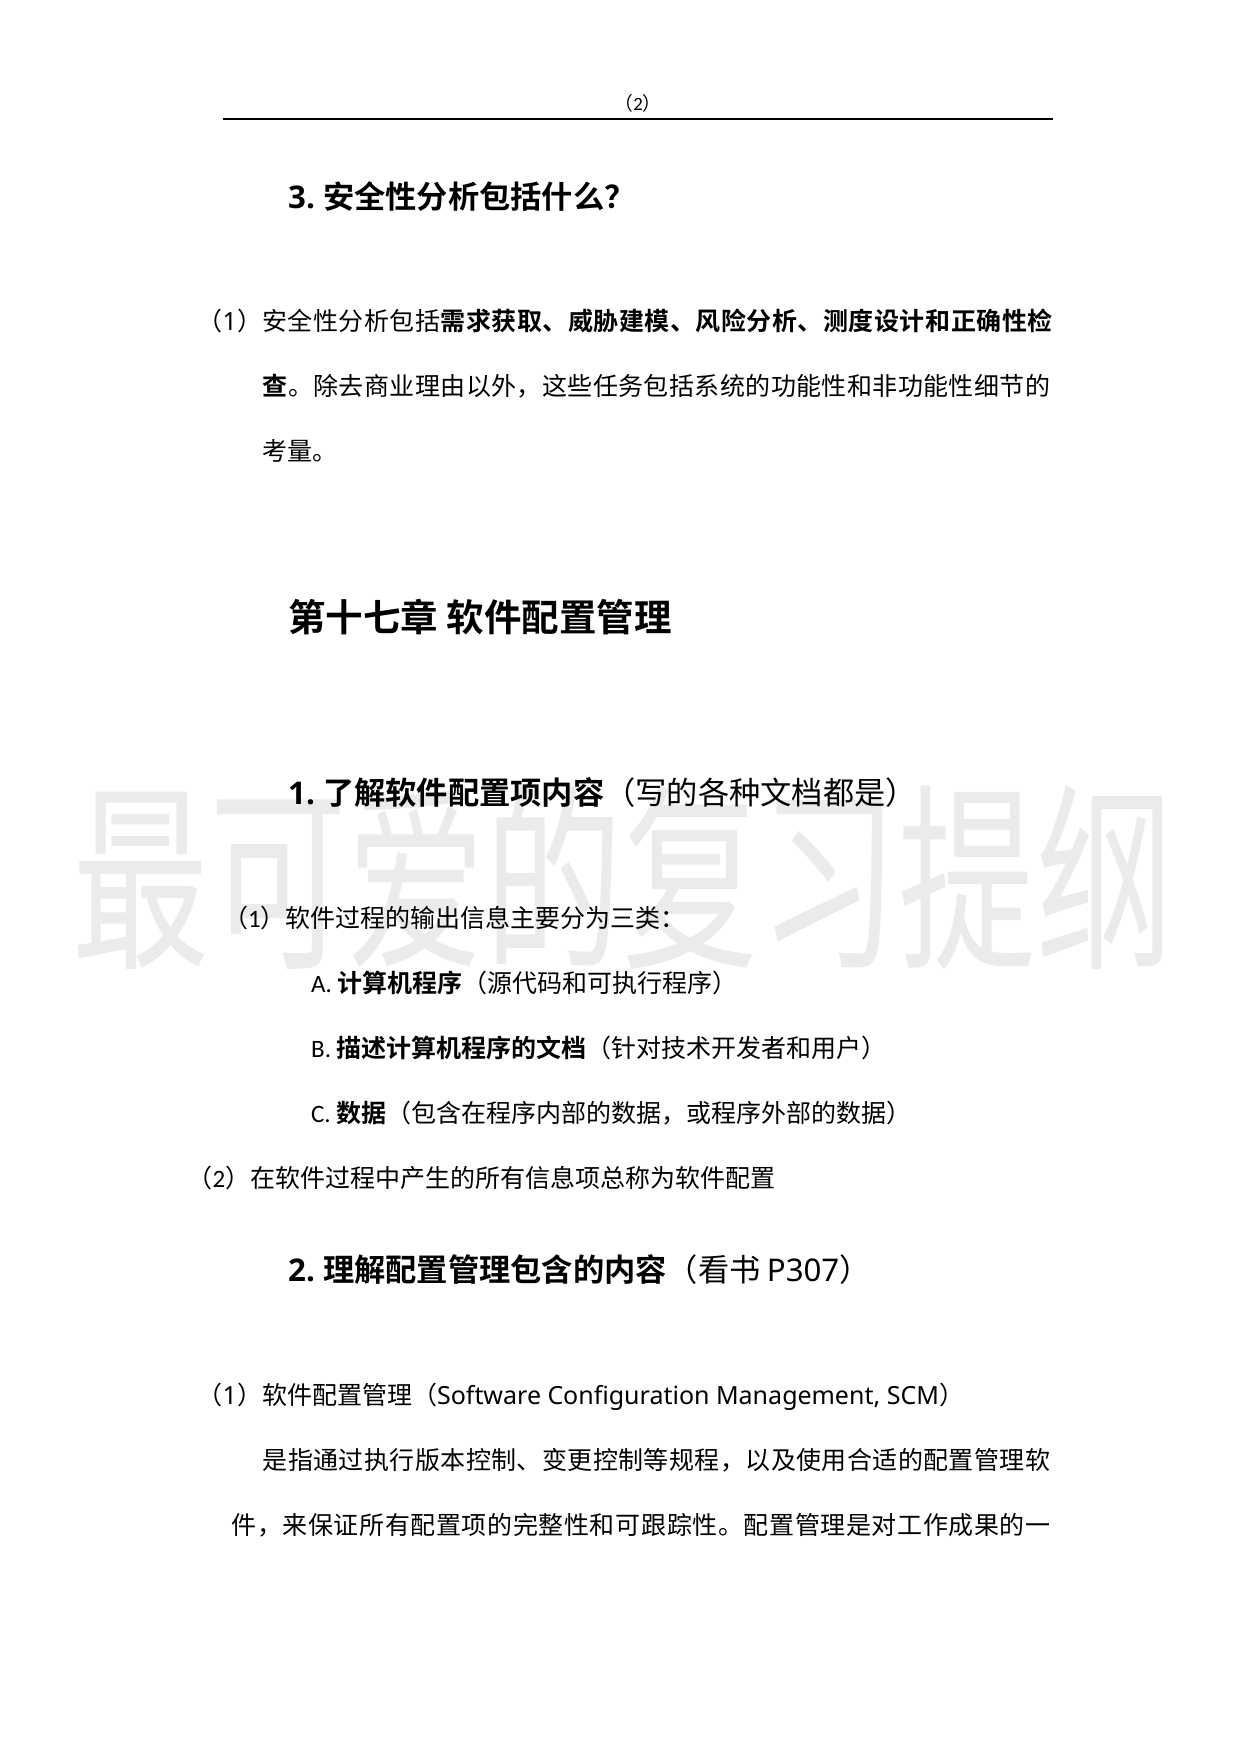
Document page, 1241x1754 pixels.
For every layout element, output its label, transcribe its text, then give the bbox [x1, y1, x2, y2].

list 计算机程序（源代码和可执行程序） [288, 949, 1053, 1014]
list 数据（包含在程序内部的数据，或程序外部的数据） [288, 1079, 1053, 1144]
subtitle 了解软件配置项内容（写的各种文档都是） [288, 758, 1053, 823]
text 在软件过程中产生的所有信息项总称为软件配置 [187, 1144, 1053, 1209]
subtitle 软件配置管理 [288, 583, 1053, 648]
text 软件配置管理（Software Configuration Management, SCM） [197, 1361, 1053, 1426]
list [231, 1426, 1053, 1556]
list 描述计算机程序的文档（针对技术开发者和用户） [288, 1014, 1053, 1079]
text 安全性分析包括需求获取、威胁建模、风险分析、测度设计和正确性检查。除去商业理由以外，这些任务包括系统的功能性和非功能性细节的考量。 [197, 287, 1053, 482]
subtitle 安全性分析包括什么？ [288, 162, 1053, 227]
subtitle 理解配置管理包含的内容（看书P307） [288, 1236, 1053, 1301]
text 软件过程的输出信息主要分为三类： [223, 884, 1053, 949]
